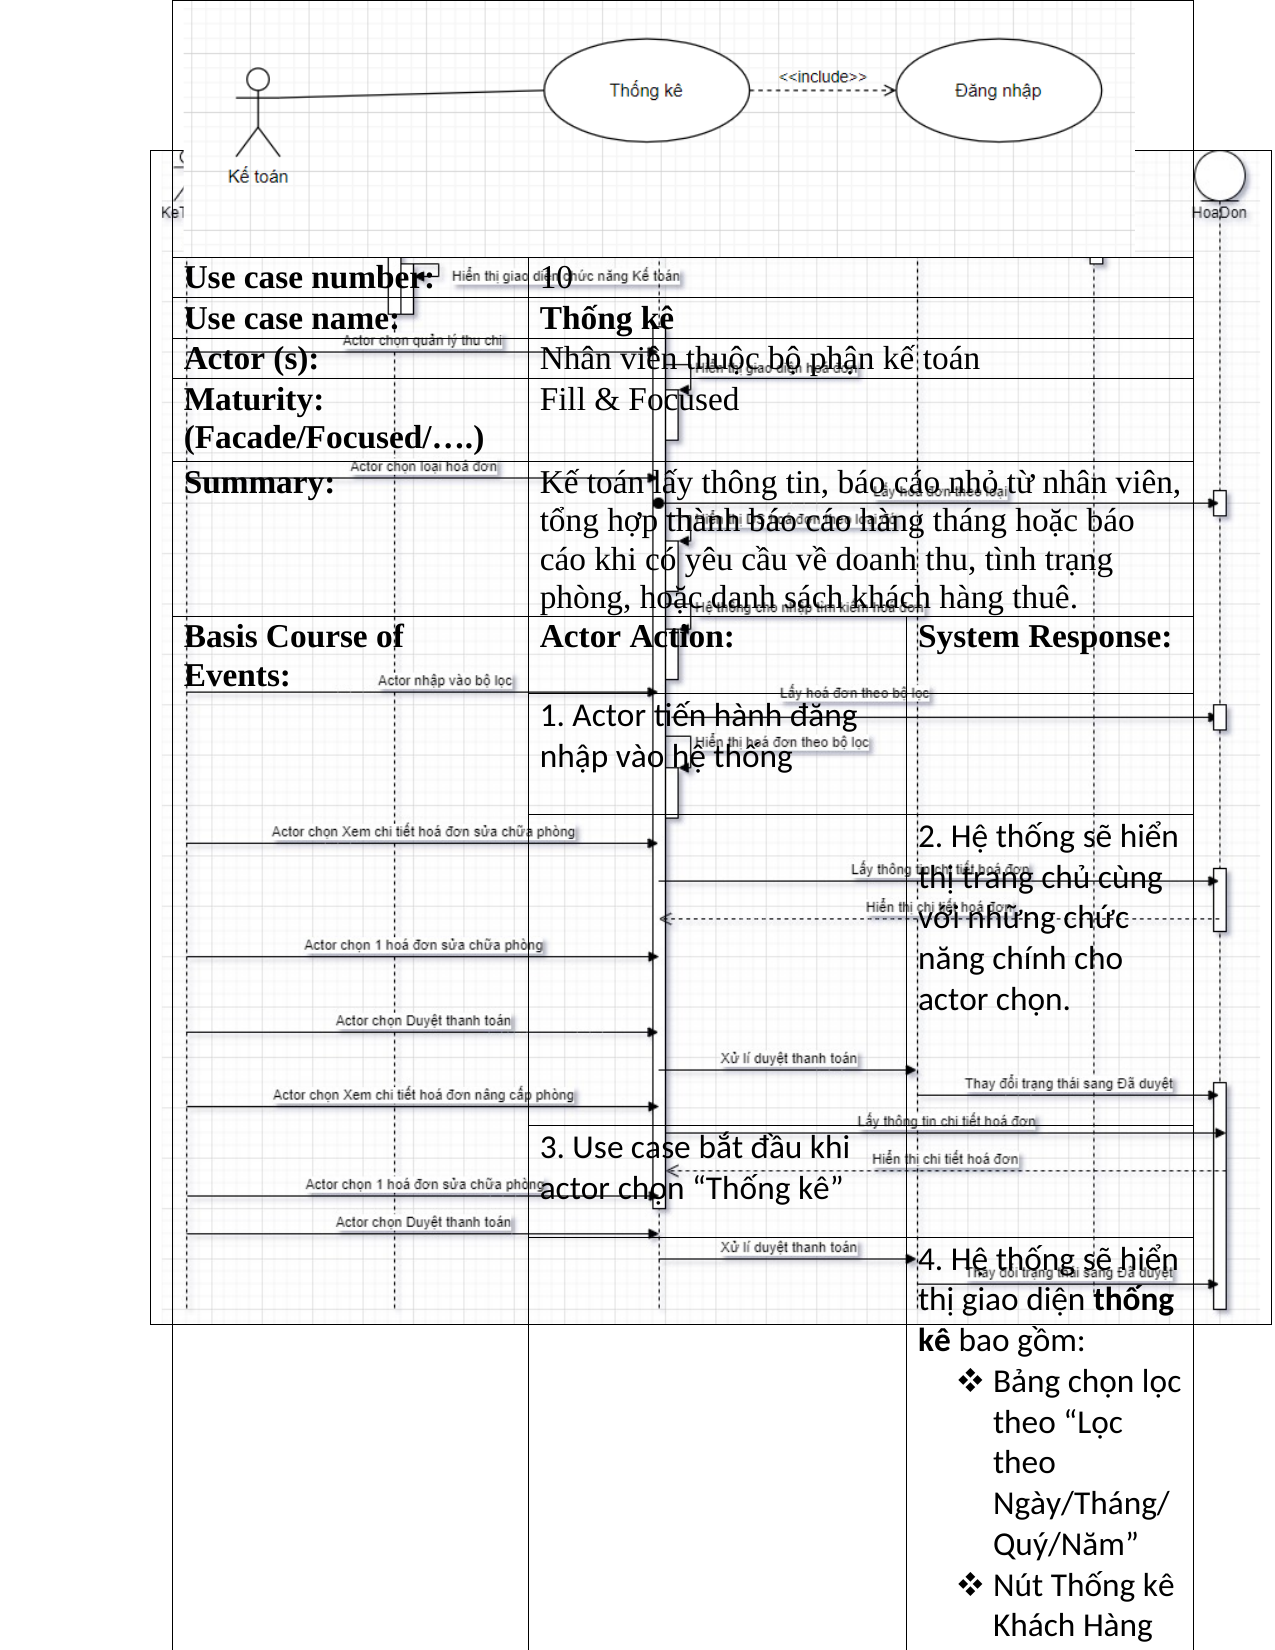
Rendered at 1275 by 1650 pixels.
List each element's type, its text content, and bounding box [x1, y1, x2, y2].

table_cell System Response: [907, 617, 1193, 693]
table_cell Fill & Focused [529, 379, 1193, 461]
table_cell [907, 694, 1193, 814]
table_cell Maturity: (Facade/Focused/….) [173, 379, 528, 461]
table_cell 10 [529, 258, 1193, 297]
table_cell Thống kê [529, 298, 1193, 338]
table_cell 1. Actor tiến hành đăng nhập vào hệ thống [529, 694, 906, 814]
picture [183, 1, 1135, 257]
table_cell [529, 1238, 906, 1650]
table_header [173, 1, 183, 257]
table_cell Summary: [173, 462, 528, 616]
table_cell Actor (s): [173, 339, 528, 378]
table_cell 3. Use case bắt đầu khi actor chọn “Thống kê” [529, 1126, 906, 1237]
table_cell Kế toán lấy thông tin, báo cáo nhỏ từ nhân viên, tổng hợp thành báo cáo hàng tháng hoặc báo cáo khi có yêu cầu về doanh thu, tình trạng phòng, hoặc danh sách khách hàng thuê. [529, 462, 1193, 616]
table_cell [1261, 151, 1271, 1324]
table_cell [907, 1126, 1193, 1237]
table_cell [151, 151, 161, 1324]
picture [1194, 151, 1261, 1324]
table_cell 2. Hệ thống sẽ hiển thị trang chủ cùng với những chức năng chính cho actor chọn. [907, 815, 1193, 1125]
table_cell Use case number: [173, 258, 528, 297]
table_cell Basis Course of Events: [173, 617, 528, 1650]
table_cell 4. Hệ thống sẽ hiển thị giao diện thống kê bao gồm: Bảng chọn lọc theo “Lọc theo Ngày/Tháng/Quý/Năm” Nút Thống kê Khách Hàng Nút Thống kê phòng sử dụng Nút Thống kê dịch vụ sử dụng Nút Thống kê doanh thu Nút Thống kê chi phí sử dụng [907, 1238, 1193, 1650]
picture [161, 151, 172, 1324]
table_cell [529, 815, 906, 1125]
table_cell Use case name: [173, 298, 528, 338]
table_cell Nhân viên thuộc bộ phận kế toán [529, 339, 1193, 378]
table_cell Actor Action: [529, 617, 906, 693]
table_header [1135, 1, 1193, 257]
